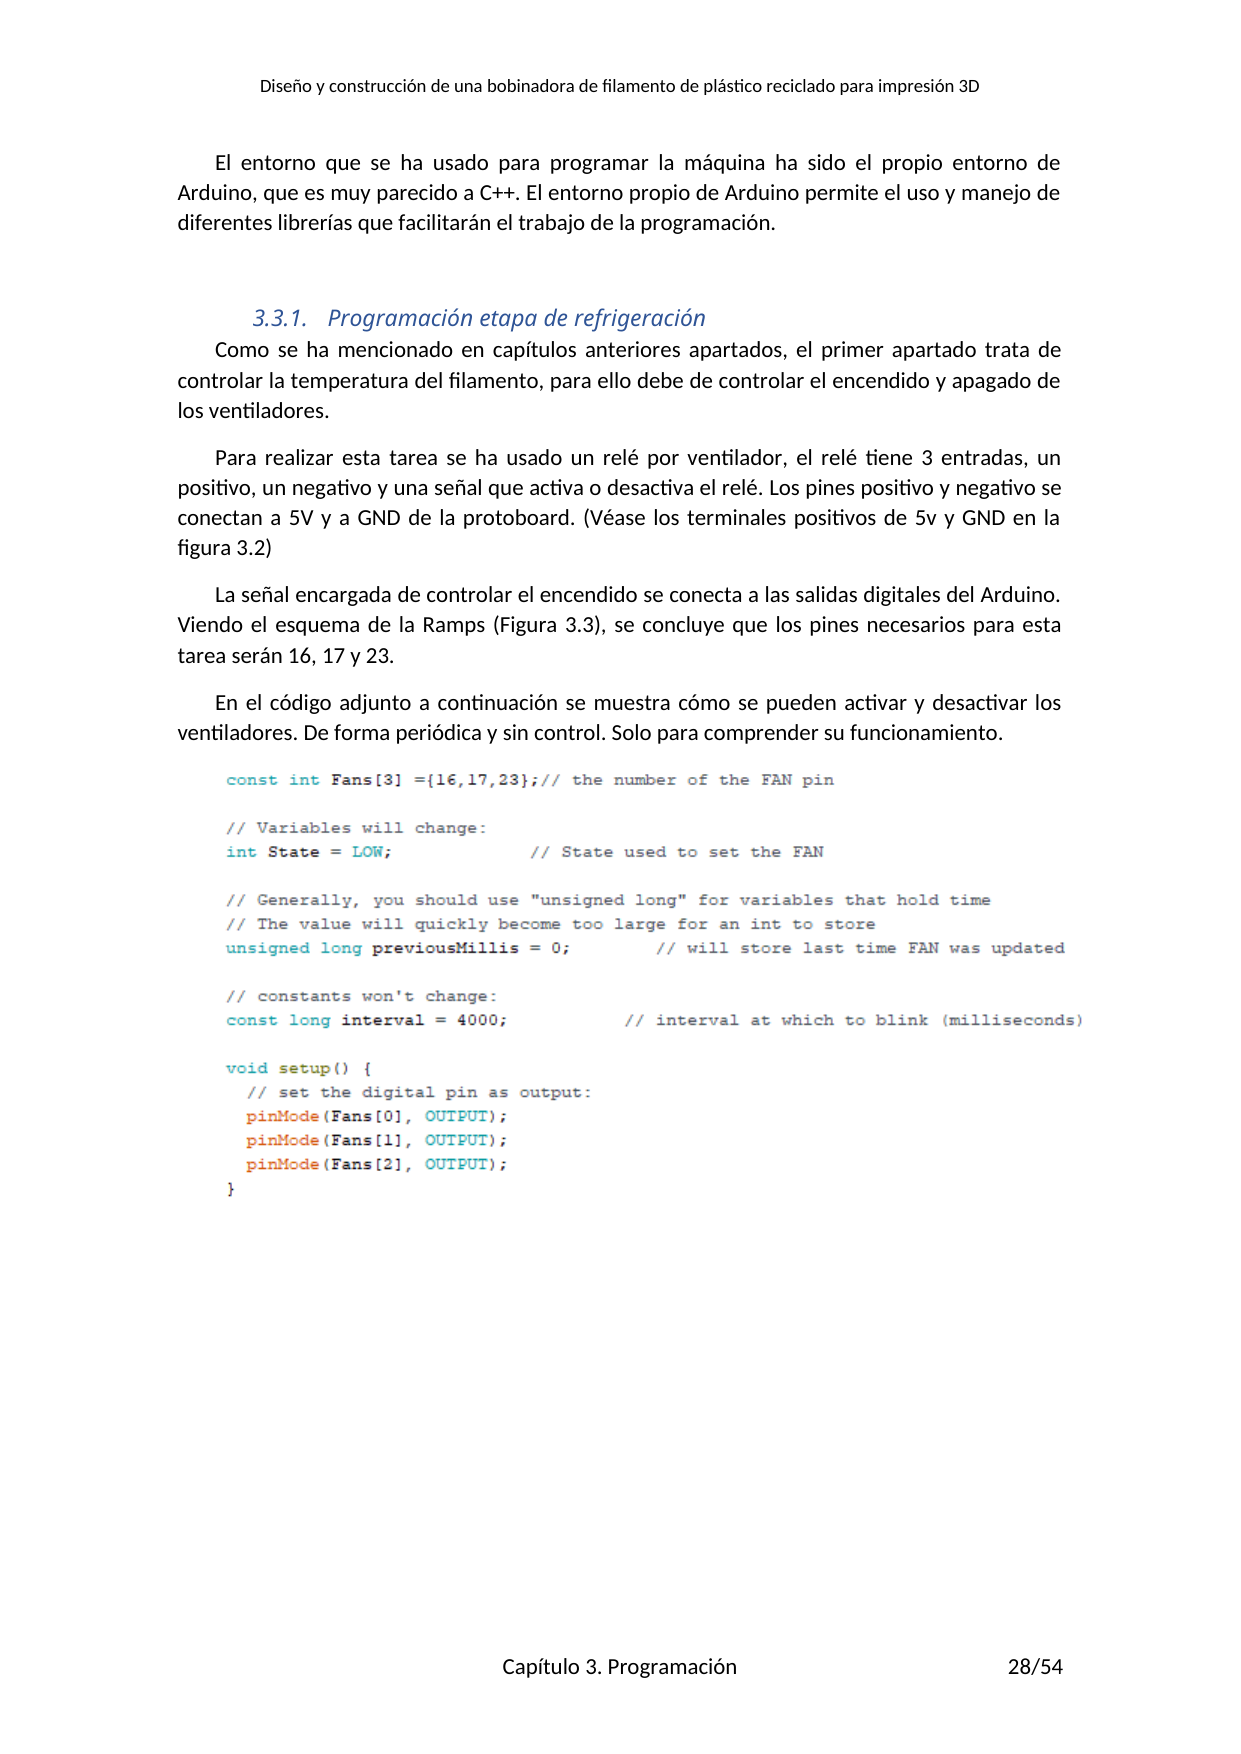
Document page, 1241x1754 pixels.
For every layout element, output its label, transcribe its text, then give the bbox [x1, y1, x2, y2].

text Para realizar esta tarea se ha usado un relé por ventilador, el relé tiene 3 entradas, un positivo, un negativo y una señal que activa o desactiva el relé. Los pines positivo y negativo se conectan a 5V y a GND de la protoboard. (Véase los terminales positivos de 5v y GND en la figura 3.2) [177, 443, 1063, 562]
picture [214, 764, 1101, 1225]
text Como se ha mencionado en capítulos anteriores apartados, el primer apartado trata de controlar la temperatura del filamento, para ello debe de controlar el encendido y apagado de los ventiladores. [177, 336, 1063, 424]
text La señal encargada de controlar el encendido se conecta a las salidas digitales del Arduino. Viendo el esquema de la Ramps (Figura 3.3), se concluye que los pines necesarios para esta tarea serán 16, 17 y 23. [177, 580, 1063, 669]
text En el código adjunto a continuación se muestra cómo se pueden activar y desactivar los ventiladores. De forma periódica y sin control. Solo para comprender su funcionamiento. [177, 688, 1063, 746]
subtitle Programación etapa de refrigeración [252, 302, 1063, 333]
text El entorno que se ha usado para programar la máquina ha sido el propio entorno de Arduino, que es muy parecido a C++. El entorno propio de Arduino permite el uso y manejo de diferentes librerías que facilitarán el trabajo de la programación. [177, 148, 1063, 236]
